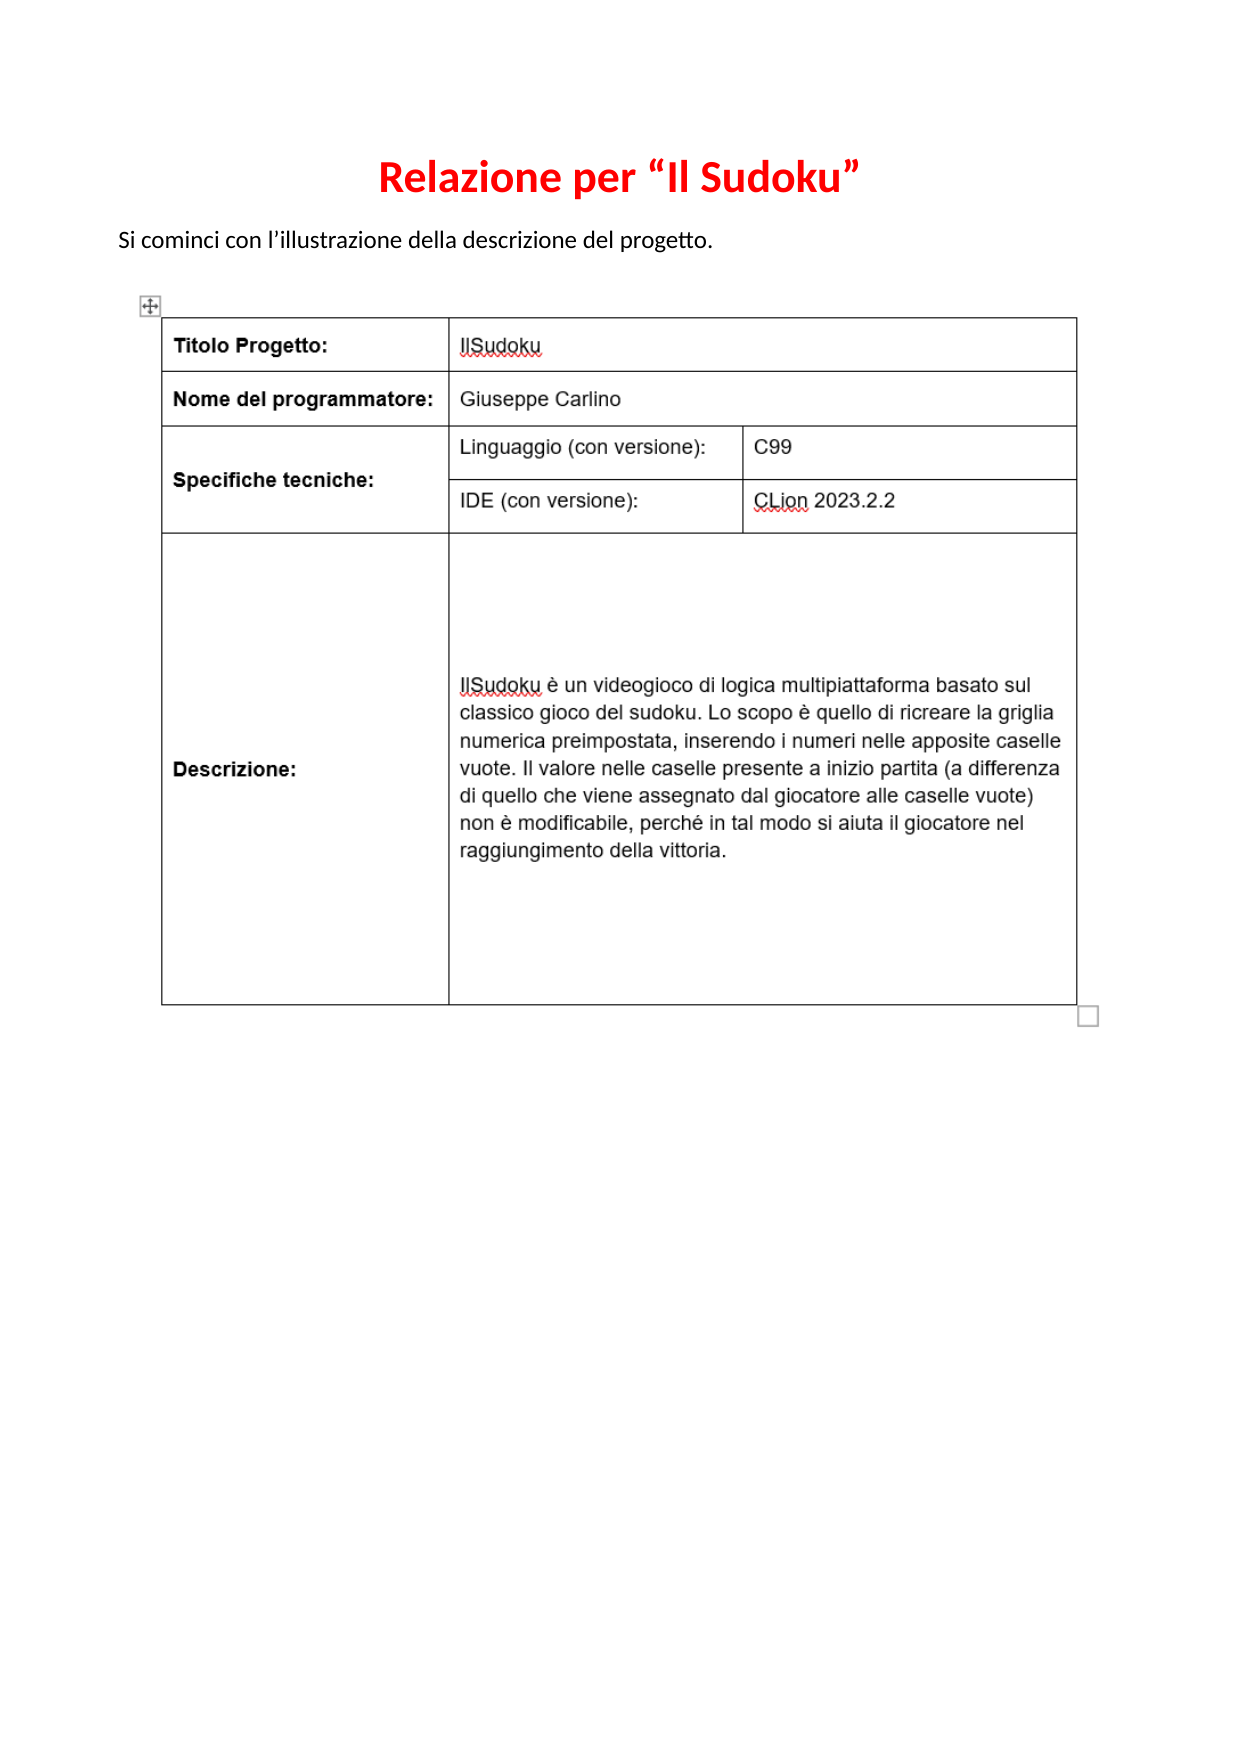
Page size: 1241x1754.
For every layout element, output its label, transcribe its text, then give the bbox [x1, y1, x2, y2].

text Si cominci con l’illustrazione della descrizione del progetto. [118, 224, 1122, 255]
picture [118, 274, 1123, 1051]
text Relazione per “Il Sudoku” [118, 148, 1122, 203]
